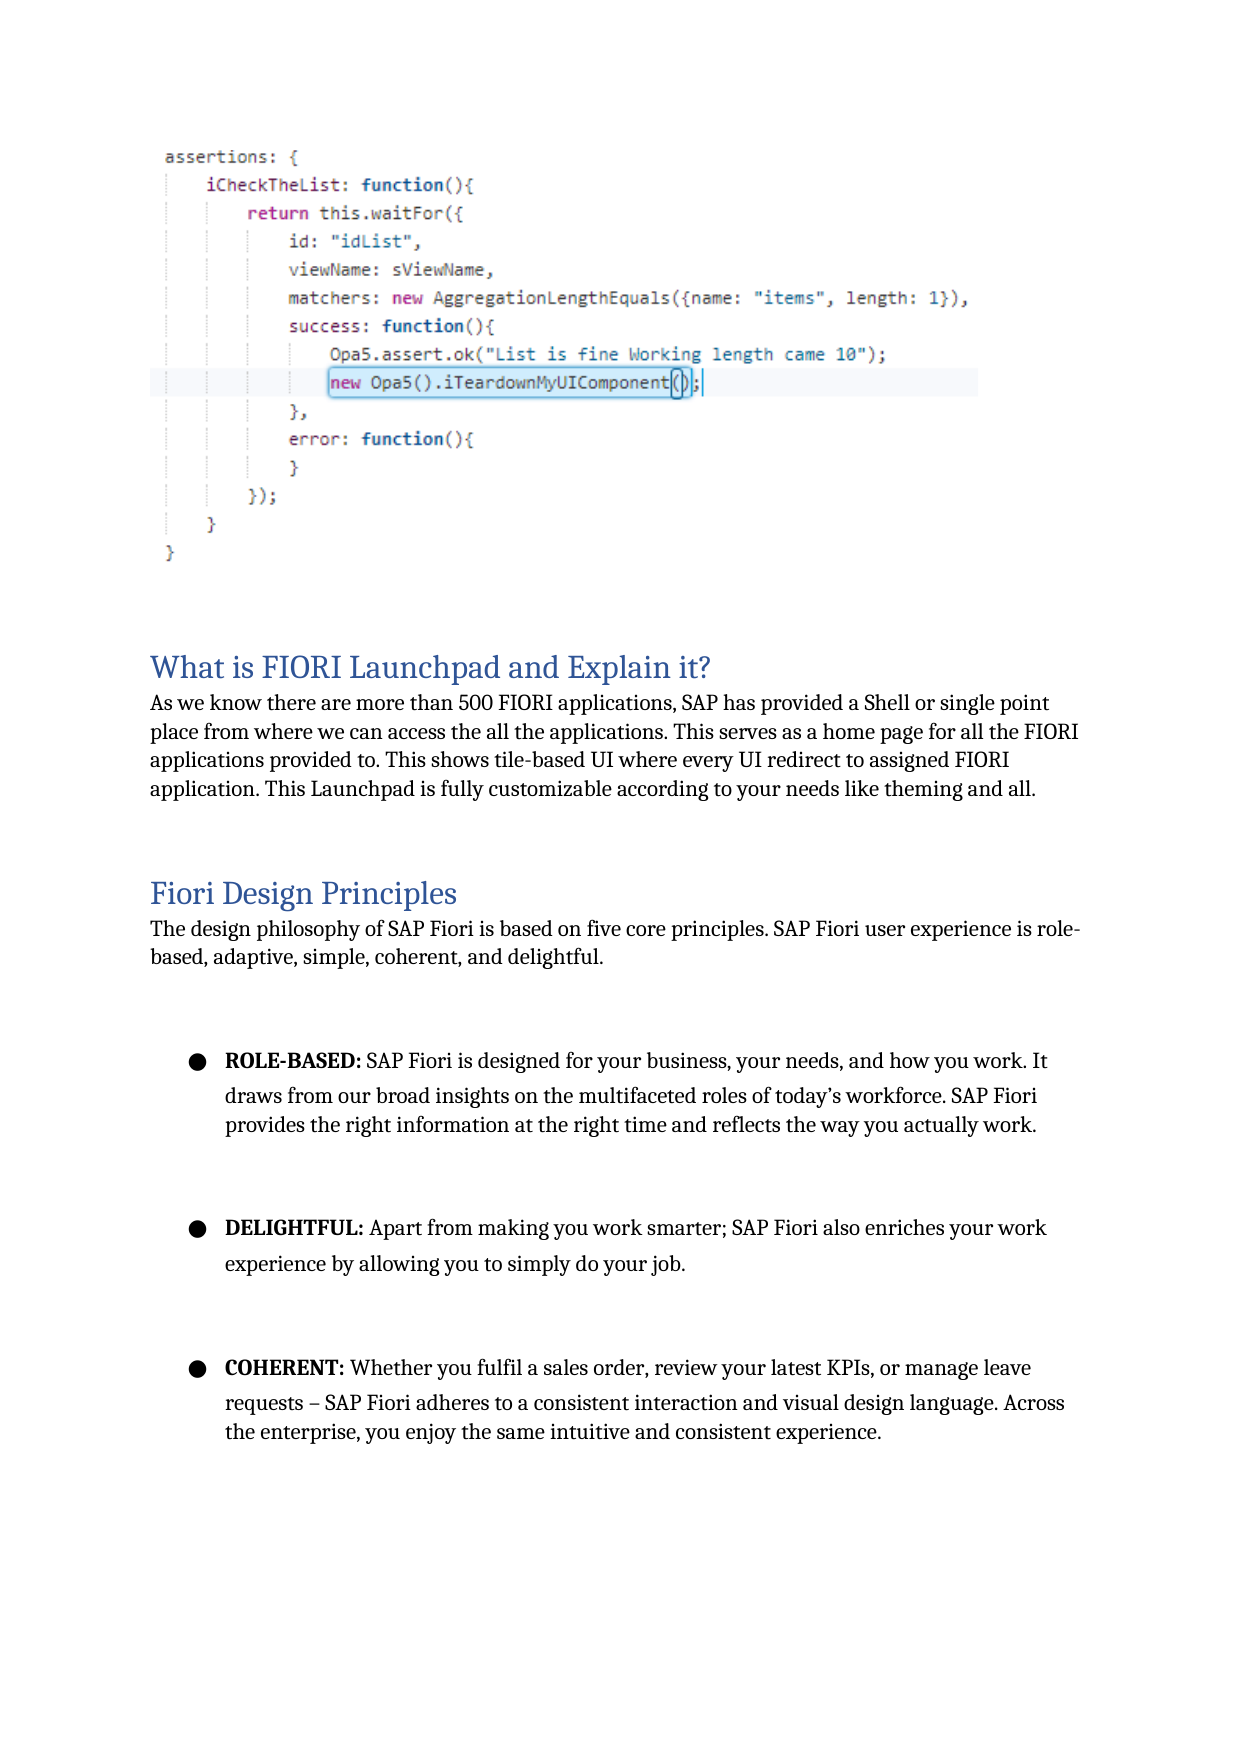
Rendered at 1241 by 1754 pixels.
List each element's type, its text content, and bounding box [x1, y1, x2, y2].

list ROLE-BASED: SAP Fiori is designed for your business, your needs, and how you work. It draws from our broad insights on the multifaceted roles of today’s workforce. SAP Fiori provides the right information at the right time and reflects the way you actually work. [187, 1034, 1090, 1138]
subtitle Fiori Design Principles [150, 874, 1090, 912]
list DELIGHTFUL: Apart from making you work smarter; SAP Fiori also enriches your work experience by allowing you to simply do your job. [187, 1202, 1090, 1277]
text The design philosophy of SAP Fiori is based on five core principles. SAP Fiori user experience is role-based, adaptive, simple, coherent, and delightful. [150, 915, 1090, 970]
text As we know there are more than 500 FIORI applications, SAP has provided a Shell or single point place from where we can access the all the applications. This serves as a home page for all the FIORI applications provided to. This shows tile-based UI where every UI redirect to assigned FIORI application. This Launchpad is fully customizable according to your needs like theming and all. [150, 690, 1090, 802]
picture [150, 150, 979, 577]
list COHERENT: Whether you fulfil a sales order, review your latest KPIs, or manage leave requests – SAP Fiori adheres to a consistent interaction and visual design language. Across the enterprise, you enjoy the same intuitive and consistent experience. [187, 1341, 1090, 1445]
subtitle What is FIORI Launchpad and Explain it? [150, 649, 1090, 687]
